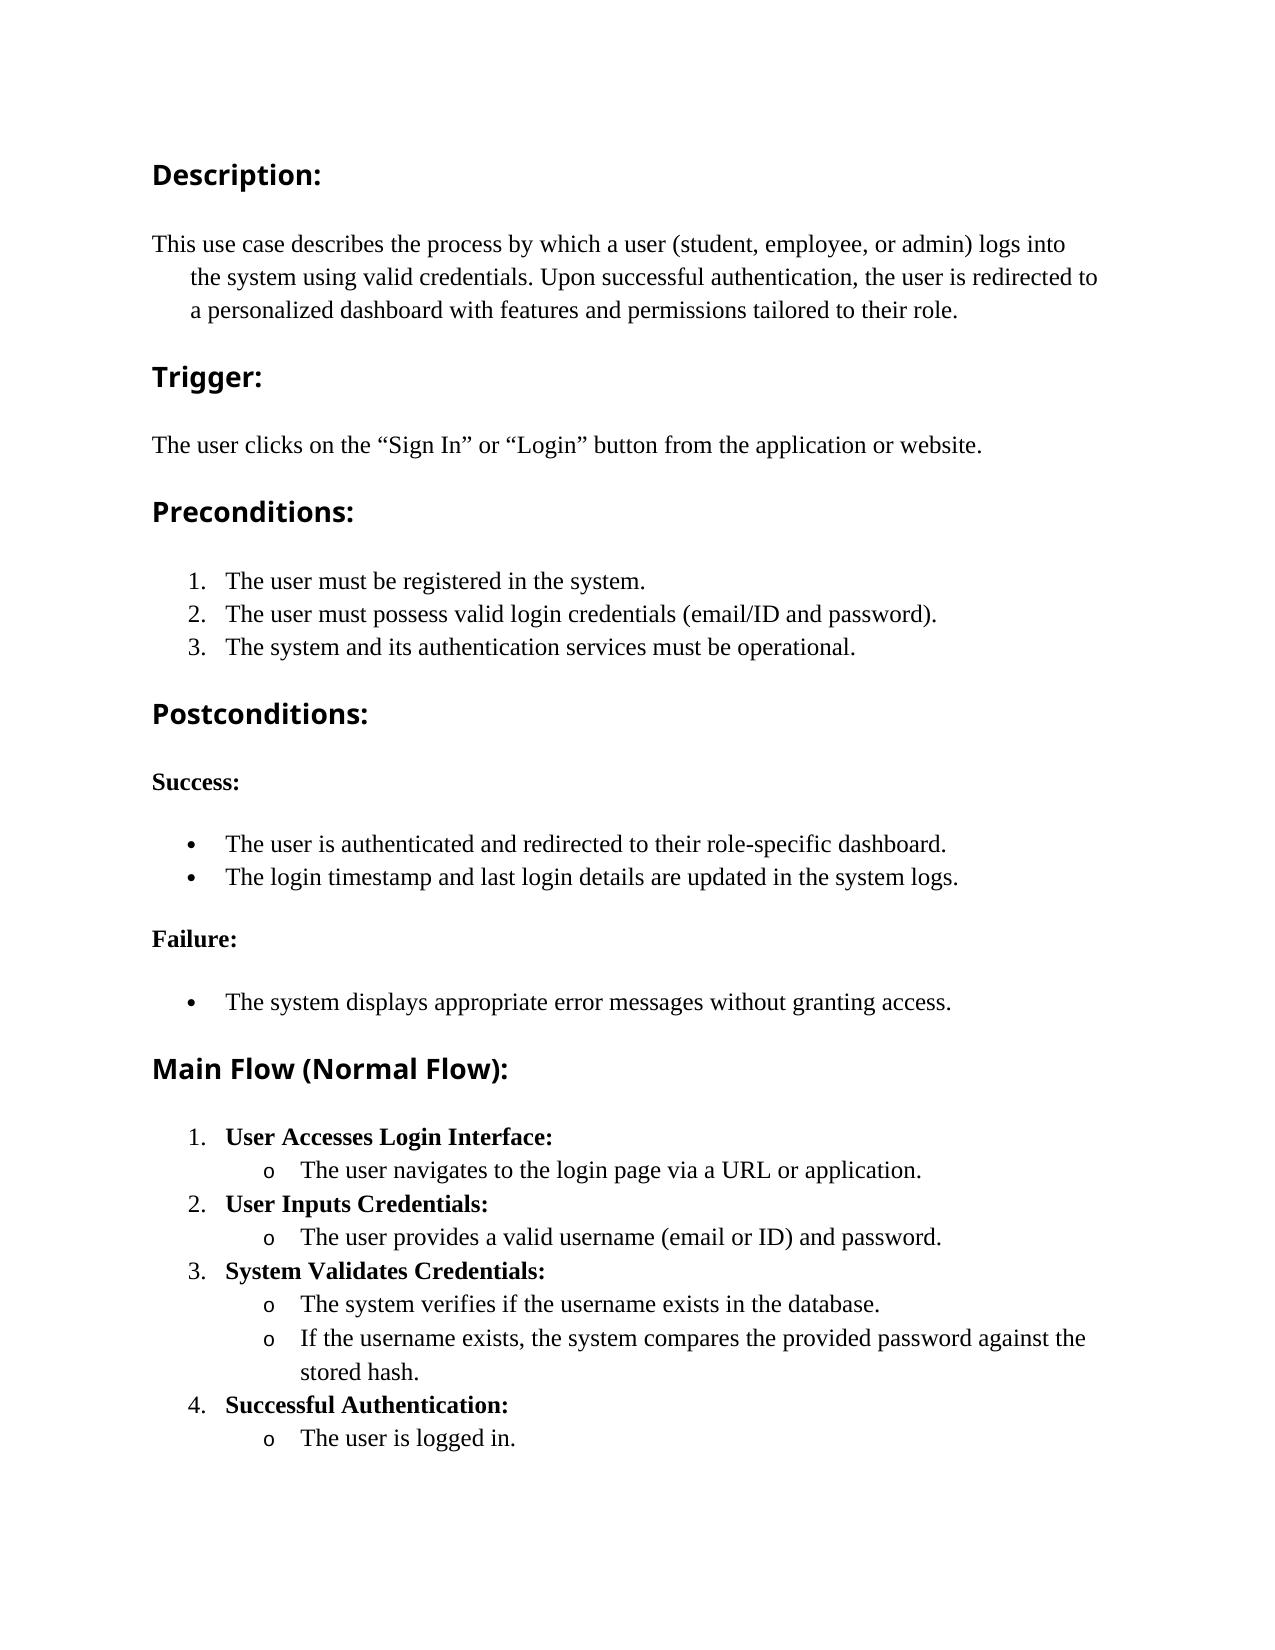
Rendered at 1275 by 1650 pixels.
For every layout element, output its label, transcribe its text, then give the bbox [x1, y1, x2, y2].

list The system displays appropriate error messages without granting access. [188, 987, 1101, 1016]
list User Inputs Credentials: [188, 1189, 1101, 1218]
text Trigger: [152, 357, 1101, 395]
text Main Flow (Normal Flow): [152, 1049, 1101, 1087]
list The user is authenticated and redirected to their role-specific dashboard. [188, 829, 1101, 858]
list The system verifies if the username exists in the database. [263, 1289, 1101, 1319]
list The system and its authentication services must be operational. [188, 632, 1101, 661]
list User Accesses Login Interface: [188, 1122, 1101, 1151]
list Successful Authentication: [188, 1390, 1101, 1419]
list The login timestamp and last login details are updated in the system logs. [188, 862, 1101, 891]
list The user navigates to the login page via a URL or application. [263, 1155, 1101, 1185]
text This use case describes the process by which a user (student, employee, or admin) logs into the system using valid credentials. Upon successful authentication, the user is redirected to a personalized dashboard with features and permissions tailored to their role. [152, 229, 1101, 324]
text The user clicks on the “Sign In” or “Login” button from the application or website. [152, 430, 1101, 459]
list The user is logged in. [263, 1423, 1101, 1453]
text Failure: [152, 924, 1101, 953]
list System Validates Credentials: [188, 1256, 1101, 1285]
list The user must be registered in the system. [188, 566, 1101, 594]
text Postconditions: [152, 694, 1101, 732]
list The user must possess valid login credentials (email/ID and password). [188, 599, 1101, 627]
text Preconditions: [152, 492, 1101, 531]
list The user provides a valid username (email or ID) and password. [263, 1222, 1101, 1252]
list If the username exists, the system compares the provided password against the stored hash. [263, 1323, 1101, 1386]
text Success: [152, 767, 1101, 796]
text Description: [152, 156, 1101, 194]
